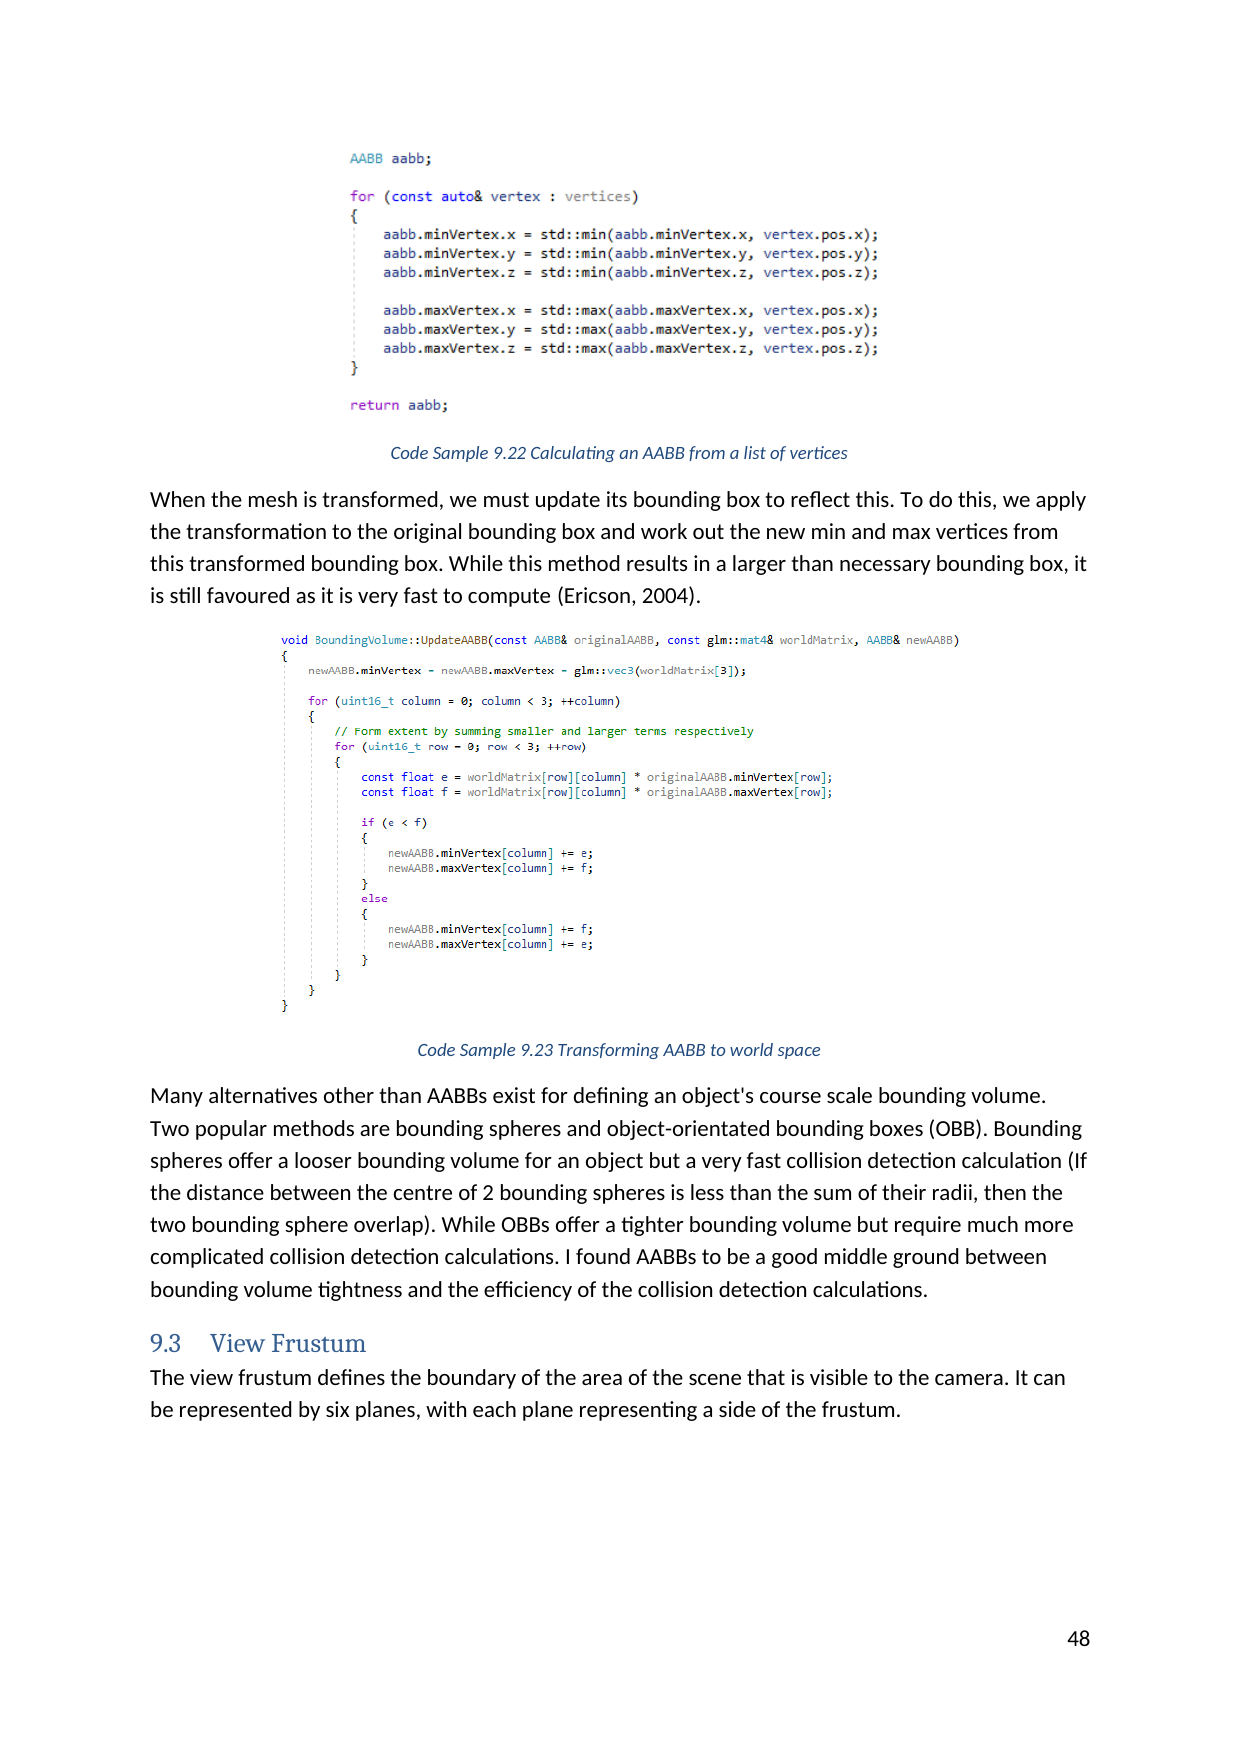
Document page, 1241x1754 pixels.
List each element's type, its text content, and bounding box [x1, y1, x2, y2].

text When the mesh is transformed, we must update its bounding box to reflect this. To do this, we apply the transformation to the original bounding box and work out the new min and max vertices from this transformed bounding box. While this method results in a larger than necessary bounding box, it is still favoured as it is very fast to compute . [150, 485, 1090, 609]
text The view frustum defines the boundary of the area of the scene that is visible to the camera. It can be represented by six planes, with each plane representing a side of the frustum. [150, 1363, 1090, 1424]
text Many alternatives other than AABBs exist for defining an object's course scale bounding volume. Two popular methods are bounding spheres and object-orientated bounding boxes (OBB). Bounding spheres offer a looser bounding volume for an object but a very fast collision detection calculation (If the distance between the centre of 2 bounding spheres is less than the sum of their radii, then the two bounding sphere overlap). While OBBs offer a tighter bounding volume but require much more complicated collision detection calculations. I found AABBs to be a good middle ground between bounding volume tightness and the efficiency of the collision detection calculations. [150, 1082, 1090, 1303]
subtitle View Frustum [150, 1328, 1090, 1359]
picture [279, 634, 962, 1013]
picture [343, 150, 897, 417]
